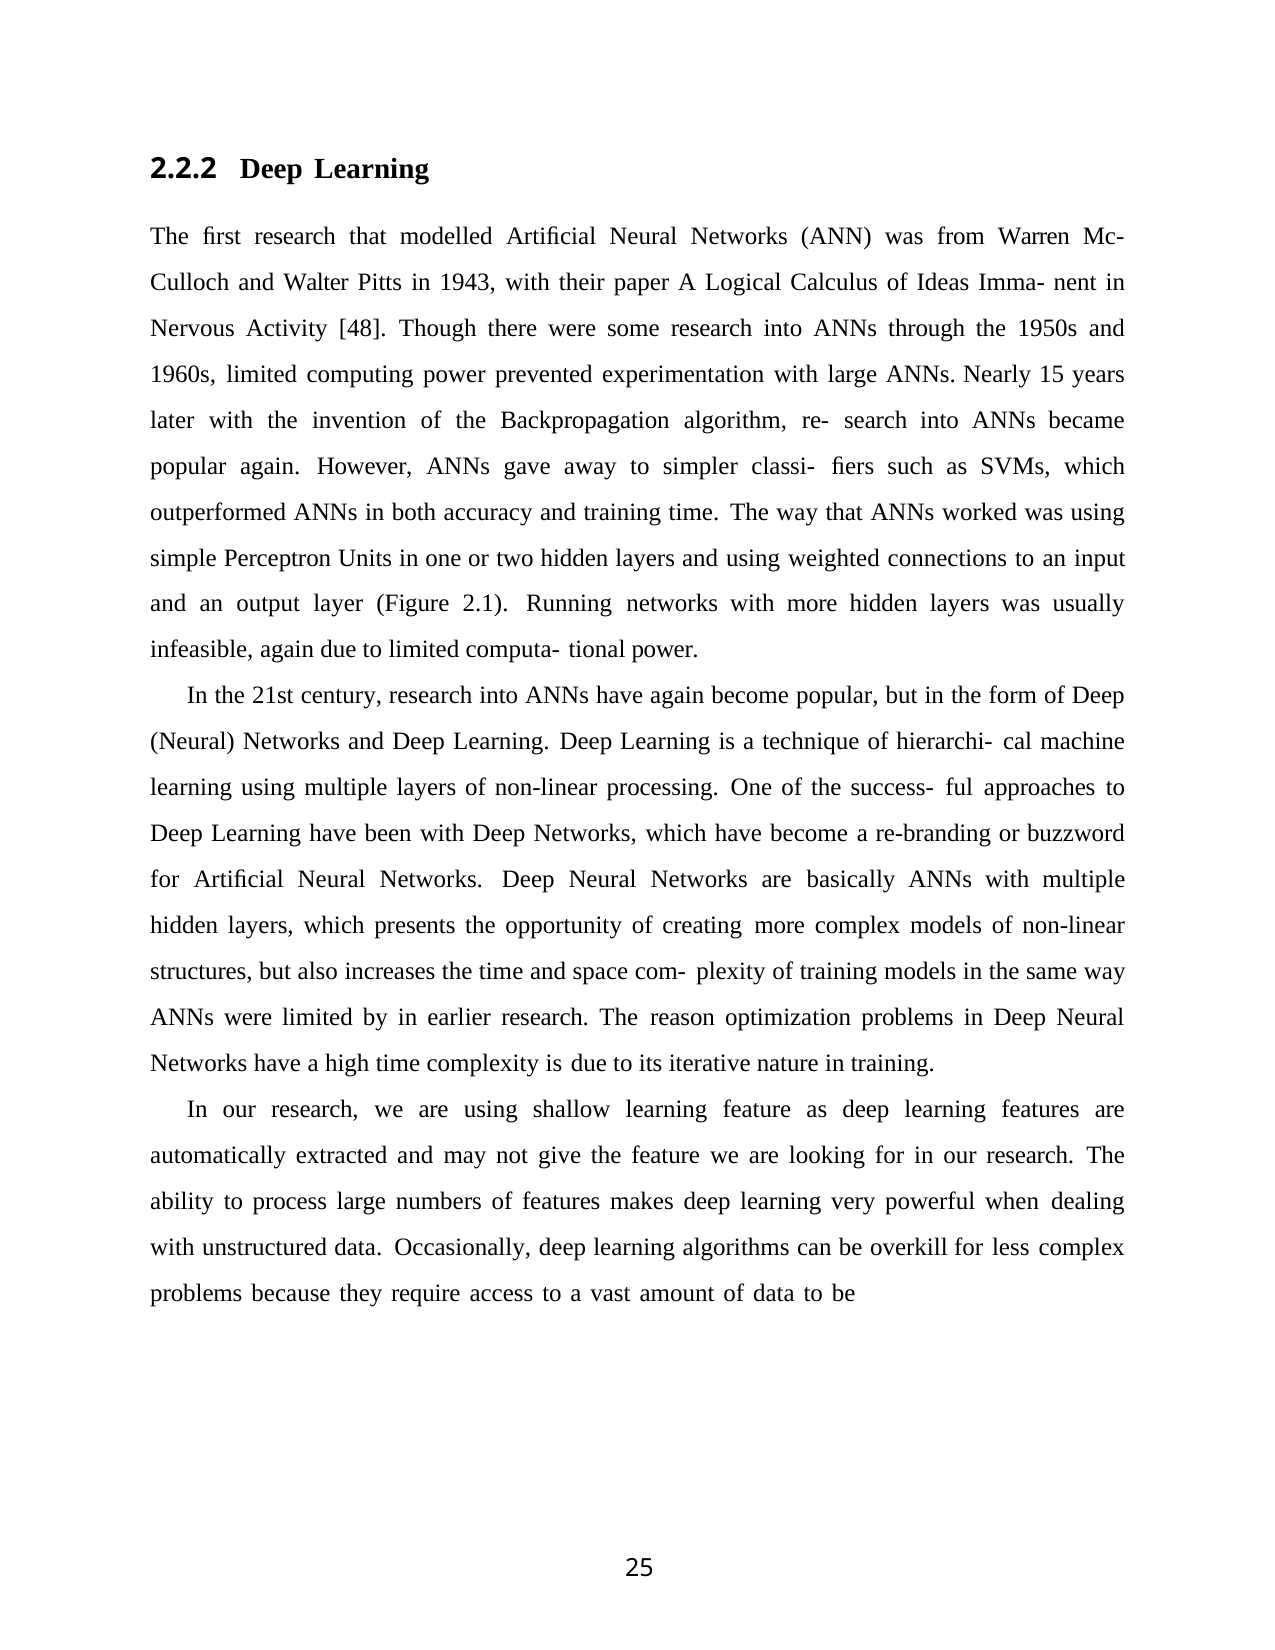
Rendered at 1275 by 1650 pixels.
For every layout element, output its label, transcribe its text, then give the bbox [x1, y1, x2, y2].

text In our research, we are using shallow learning feature as deep learning features are automatically extracted and may not give the feature we are looking for in our research. The ability to process large numbers of features makes deep learning very powerful when dealing with unstructured data. Occasionally, deep learning algorithms can be overkill for less complex problems because they require access to a vast amount of data to be [150, 1094, 1125, 1306]
subtitle Deep Learning [150, 147, 1137, 187]
text The ﬁrst research that modelled Artiﬁcial Neural Networks (ANN) was from Warren Mc- Culloch and Walter Pitts in 1943, with their paper A Logical Calculus of Ideas Imma- nent in Nervous Activity [48]. Though there were some research into ANNs through the 1950s and 1960s, limited computing power prevented experimentation with large ANNs. Nearly 15 years later with the invention of the Backpropagation algorithm, re- search into ANNs became popular again. However, ANNs gave away to simpler classi- ﬁers such as SVMs, which outperformed ANNs in both accuracy and training time. The way that ANNs worked was using simple Perceptron Units in one or two hidden layers and using weighted connections to an input and an output layer (Figure 2.1). Running networks with more hidden layers was usually infeasible, again due to limited computa- tional power. [150, 221, 1125, 663]
text In the 21st century, research into ANNs have again become popular, but in the form of Deep (Neural) Networks and Deep Learning. Deep Learning is a technique of hierarchi- cal machine learning using multiple layers of non-linear processing. One of the success- ful approaches to Deep Learning have been with Deep Networks, which have become a re-branding or buzzword for Artiﬁcial Neural Networks. Deep Neural Networks are basically ANNs with multiple hidden layers, which presents the opportunity of creating more complex models of non-linear structures, but also increases the time and space com- plexity of training models in the same way ANNs were limited by in earlier research. The reason optimization problems in Deep Neural Networks have a high time complexity is due to its iterative nature in training. [150, 680, 1125, 1077]
